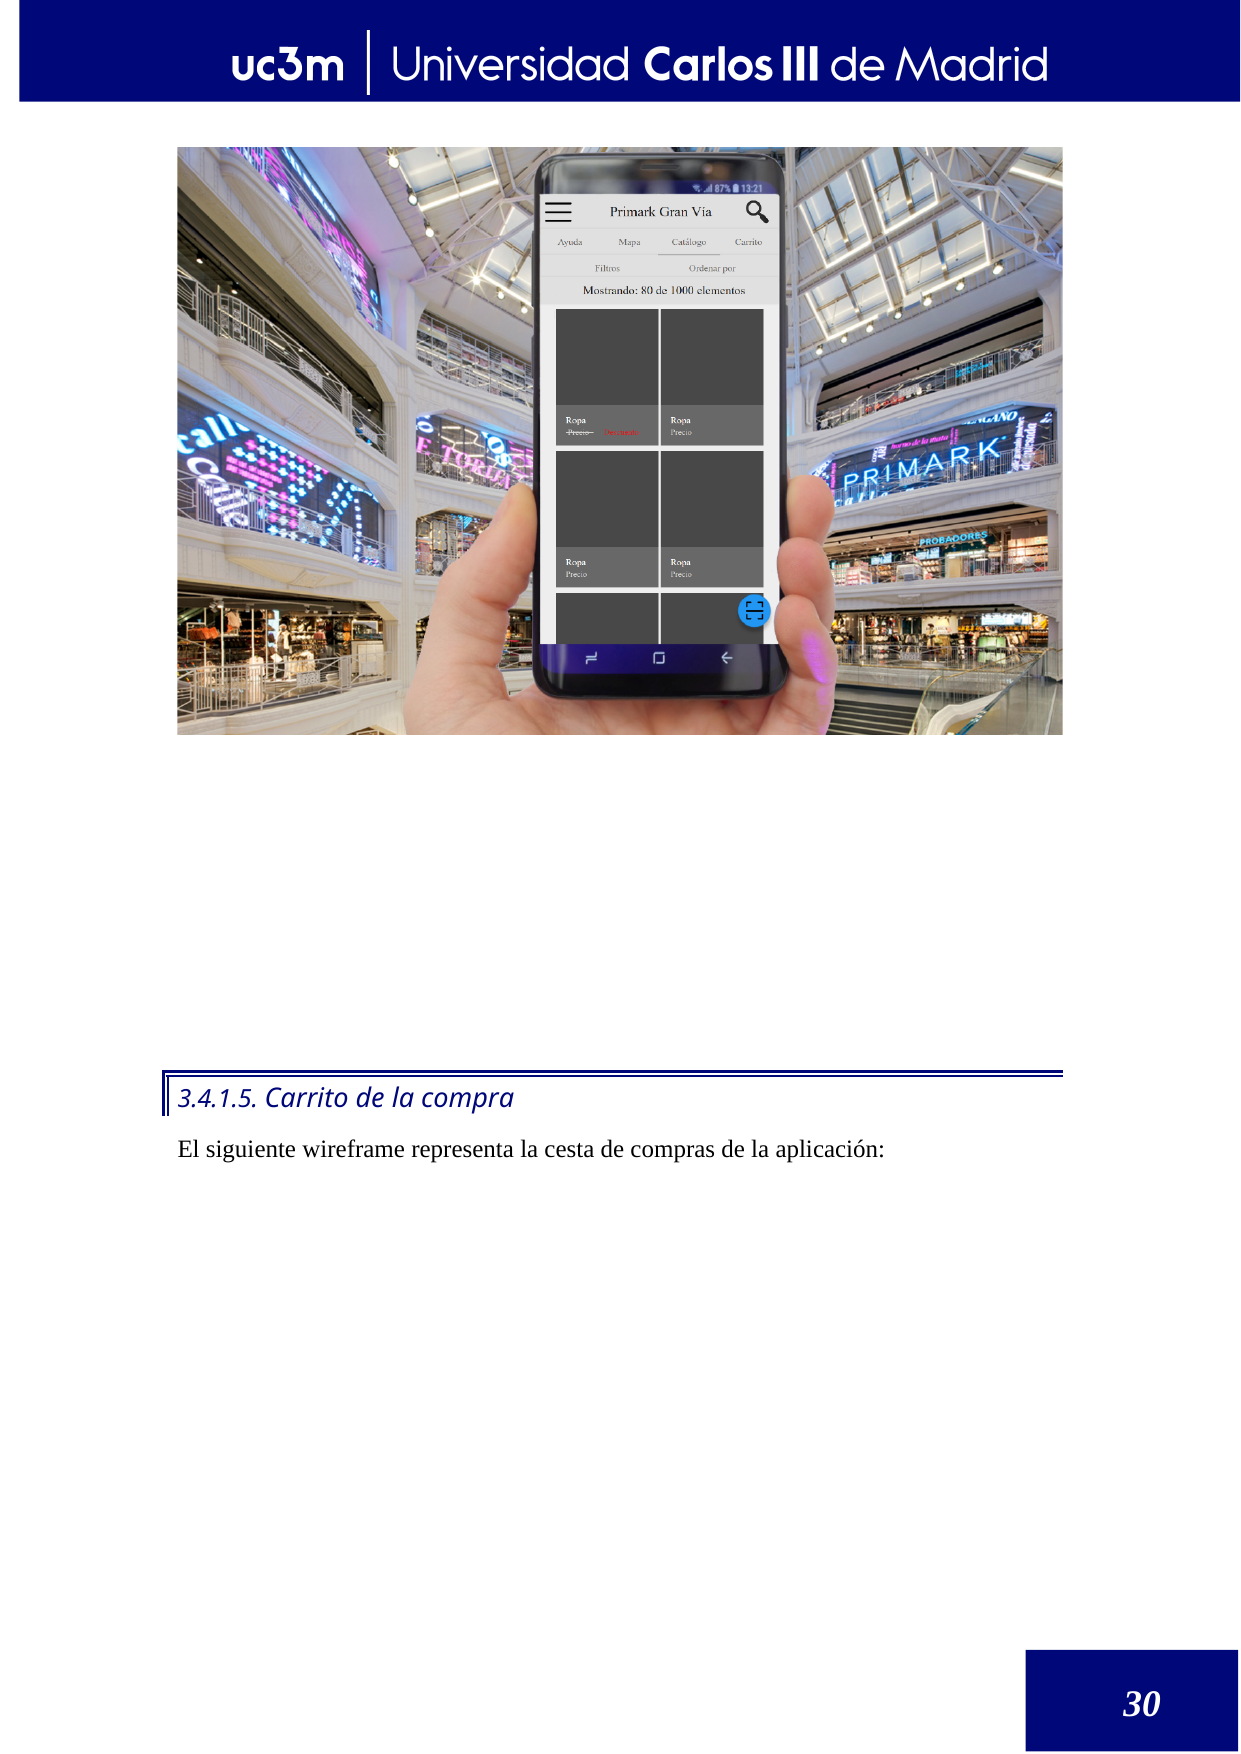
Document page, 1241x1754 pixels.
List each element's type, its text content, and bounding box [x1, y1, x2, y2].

subtitle Carrito de la compra [169, 1077, 1063, 1116]
picture [177, 147, 1063, 735]
text El siguiente wireframe representa la cesta de compras de la aplicación: [177, 1134, 1063, 1163]
picture [196, 20, 1083, 95]
